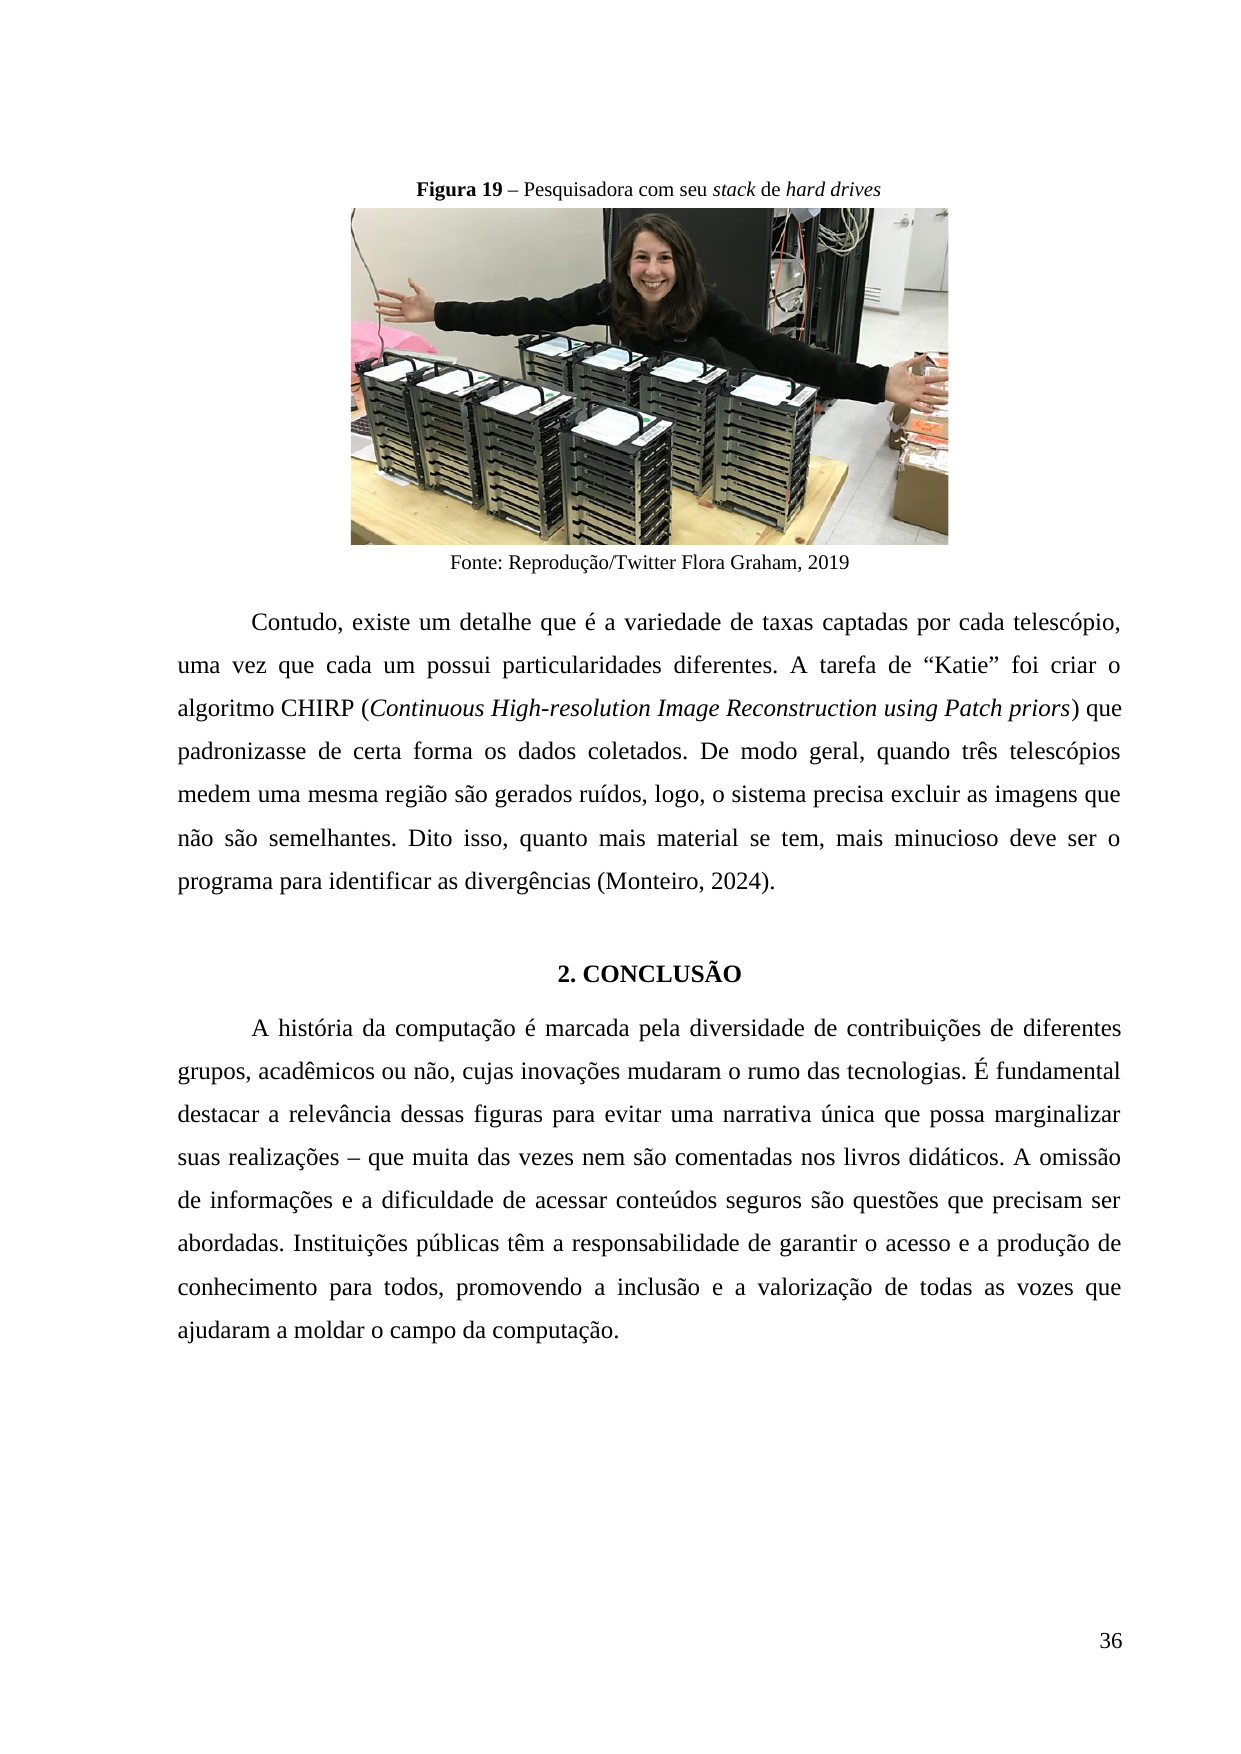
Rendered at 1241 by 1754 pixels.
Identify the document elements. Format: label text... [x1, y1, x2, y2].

picture [350, 208, 949, 545]
text A história da computação é marcada pela diversidade de contribuições de diferentes grupos, acadêmicos ou não, cujas inovações mudaram o rumo das tecnologias. É fundamental destacar a relevância dessas figuras para evitar uma narrativa única que possa marginalizar suas realizações – que muita das vezes nem são comentadas nos livros didáticos. A omissão de informações e a dificuldade de acessar conteúdos seguros são questões que precisam ser abordadas. Instituições públicas têm a responsabilidade de garantir o acesso e a produção de conhecimento para todos, promovendo a inclusão e a valorização de todas as vozes que ajudaram a moldar o campo da computação. [177, 1013, 1122, 1343]
text Fonte: Reprodução/Twitter Flora Graham, 2019 [177, 550, 1122, 574]
text Contudo, existe um detalhe que é a variedade de taxas captadas por cada telescópio, uma vez que cada um possui particularidades diferentes. A tarefa de “Katie” foi criar o algoritmo CHIRP (Continuous High-resolution Image Reconstruction using Patch priors) que padronizasse de certa forma os dados coletados. De modo geral, quando três telescópios medem uma mesma região são gerados ruídos, logo, o sistema precisa excluir as imagens que não são semelhantes. Dito isso, quanto mais material se tem, mais minucioso deve ser o programa para identificar as divergências (Monteiro, 2024). [177, 607, 1122, 894]
subtitle 2. CONCLUSÃO [177, 959, 1122, 988]
text Figura 19 – Pesquisadora com seu stack de hard drives [177, 177, 1122, 201]
